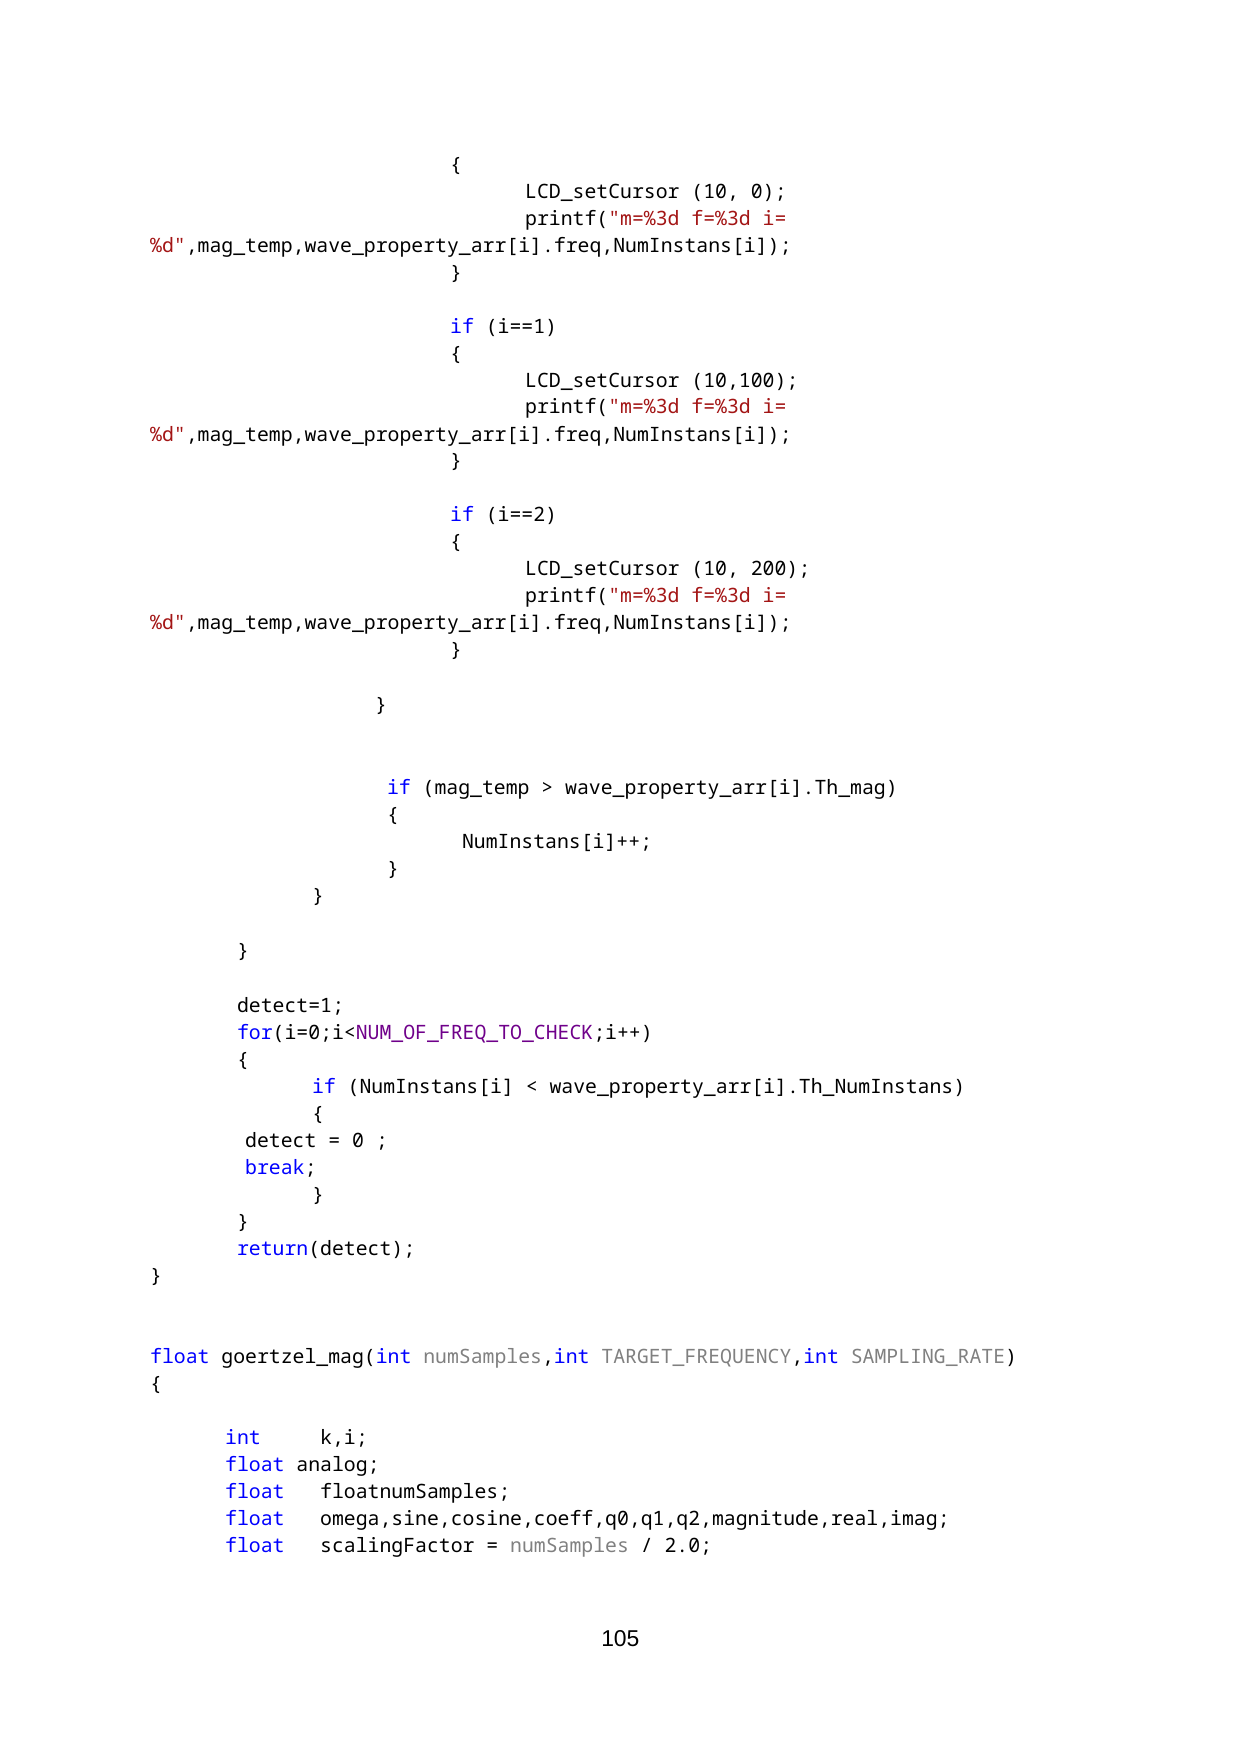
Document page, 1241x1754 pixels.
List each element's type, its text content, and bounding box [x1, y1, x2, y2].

text } [150, 258, 1090, 285]
text { [150, 1046, 1090, 1072]
text { [150, 150, 1090, 177]
text } [150, 1261, 1090, 1288]
text break; [150, 1153, 1090, 1180]
text printf("m=%3d f=%3d i=%d",mag_temp,wave_property_arr[i].freq,NumInstans[i]); [150, 393, 1090, 447]
text if (i==1) [150, 312, 1090, 339]
text for(i=0;i<NUM_OF_FREQ_TO_CHECK;i++) [150, 1018, 1090, 1046]
text { [150, 528, 1090, 555]
text printf("m=%3d f=%3d i=%d",mag_temp,wave_property_arr[i].freq,NumInstans[i]); [150, 582, 1090, 636]
text { [150, 1369, 1090, 1396]
text if (i==2) [150, 501, 1090, 528]
text } [150, 636, 1090, 663]
text return(detect); [150, 1234, 1090, 1261]
text } [150, 691, 1090, 718]
text if (NumInstans[i] < wave_property_arr[i].Th_NumInstans) [150, 1072, 1090, 1099]
text detect = 0 ; [150, 1126, 1090, 1153]
text { [150, 801, 1090, 828]
text printf("m=%3d f=%3d i=%d",mag_temp,wave_property_arr[i].freq,NumInstans[i]); [150, 204, 1090, 258]
text } [150, 1207, 1090, 1234]
text if (mag_temp > wave_property_arr[i].Th_mag) [150, 774, 1090, 801]
text } [150, 447, 1090, 474]
text { [150, 339, 1090, 366]
text float omega,sine,cosine,coeff,q0,q1,q2,magnitude,real,imag; [150, 1504, 1090, 1531]
text float goertzel_mag(int numSamples,int TARGET_FREQUENCY,int SAMPLING_RATE) [150, 1342, 1090, 1369]
text float floatnumSamples; [150, 1477, 1090, 1504]
text detect=1; [150, 992, 1090, 1018]
text { [150, 1099, 1090, 1126]
text float scalingFactor = numSamples / 2.0; [150, 1531, 1090, 1558]
text LCD_setCursor (10, 200); [150, 555, 1090, 582]
text NumInstans[i]++; [150, 828, 1090, 854]
text } [150, 937, 1090, 963]
text float analog; [150, 1450, 1090, 1477]
text LCD_setCursor (10, 0); [150, 177, 1090, 204]
text } [150, 1180, 1090, 1207]
text int k,i; [150, 1423, 1090, 1450]
text } [150, 854, 1090, 882]
text LCD_setCursor (10,100); [150, 366, 1090, 393]
text } [150, 882, 1090, 908]
